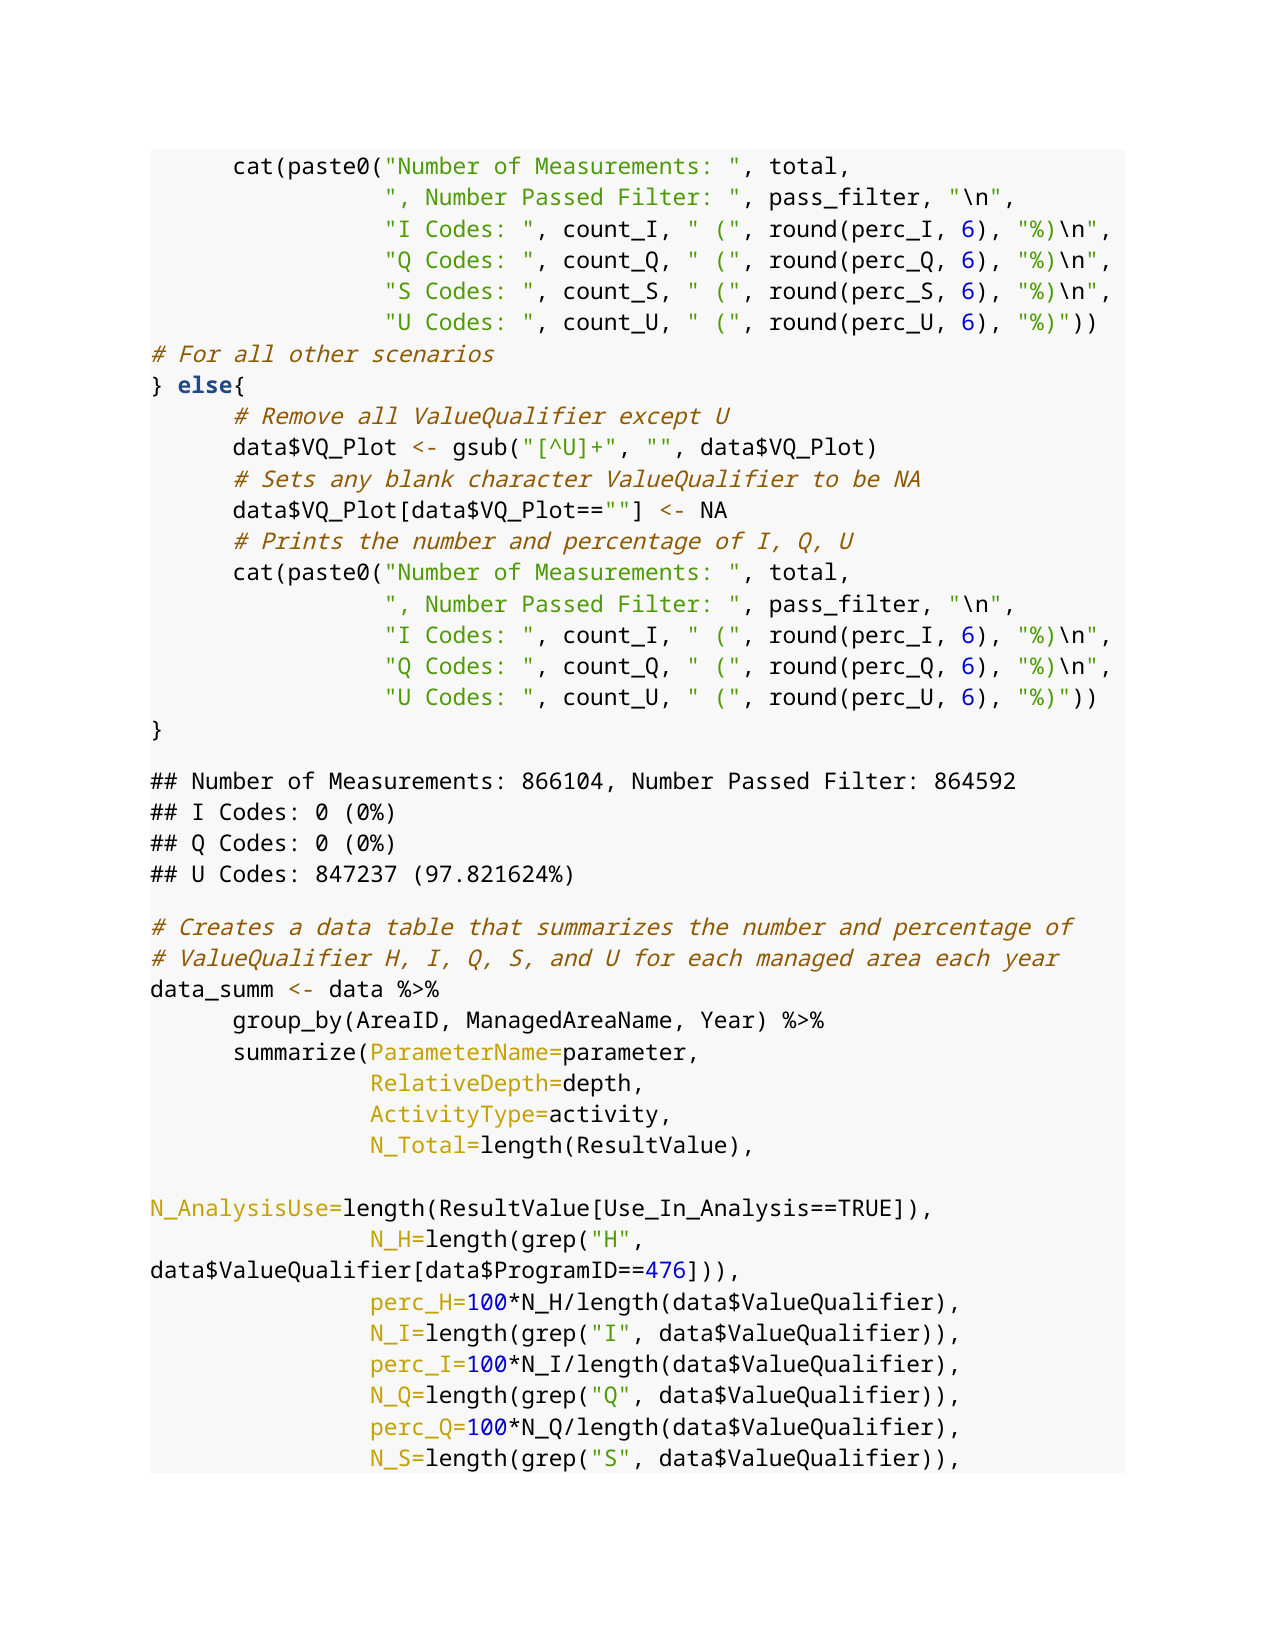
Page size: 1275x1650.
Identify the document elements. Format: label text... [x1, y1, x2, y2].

text ## Number of Measurements: 866104, Number Passed Filter: 864592 ## I Codes: 0 (0%) ## Q Codes: 0 (0%) ## U Codes: 847237 (97.821624%) [150, 764, 1125, 889]
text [150, 910, 1125, 1473]
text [150, 150, 1125, 744]
